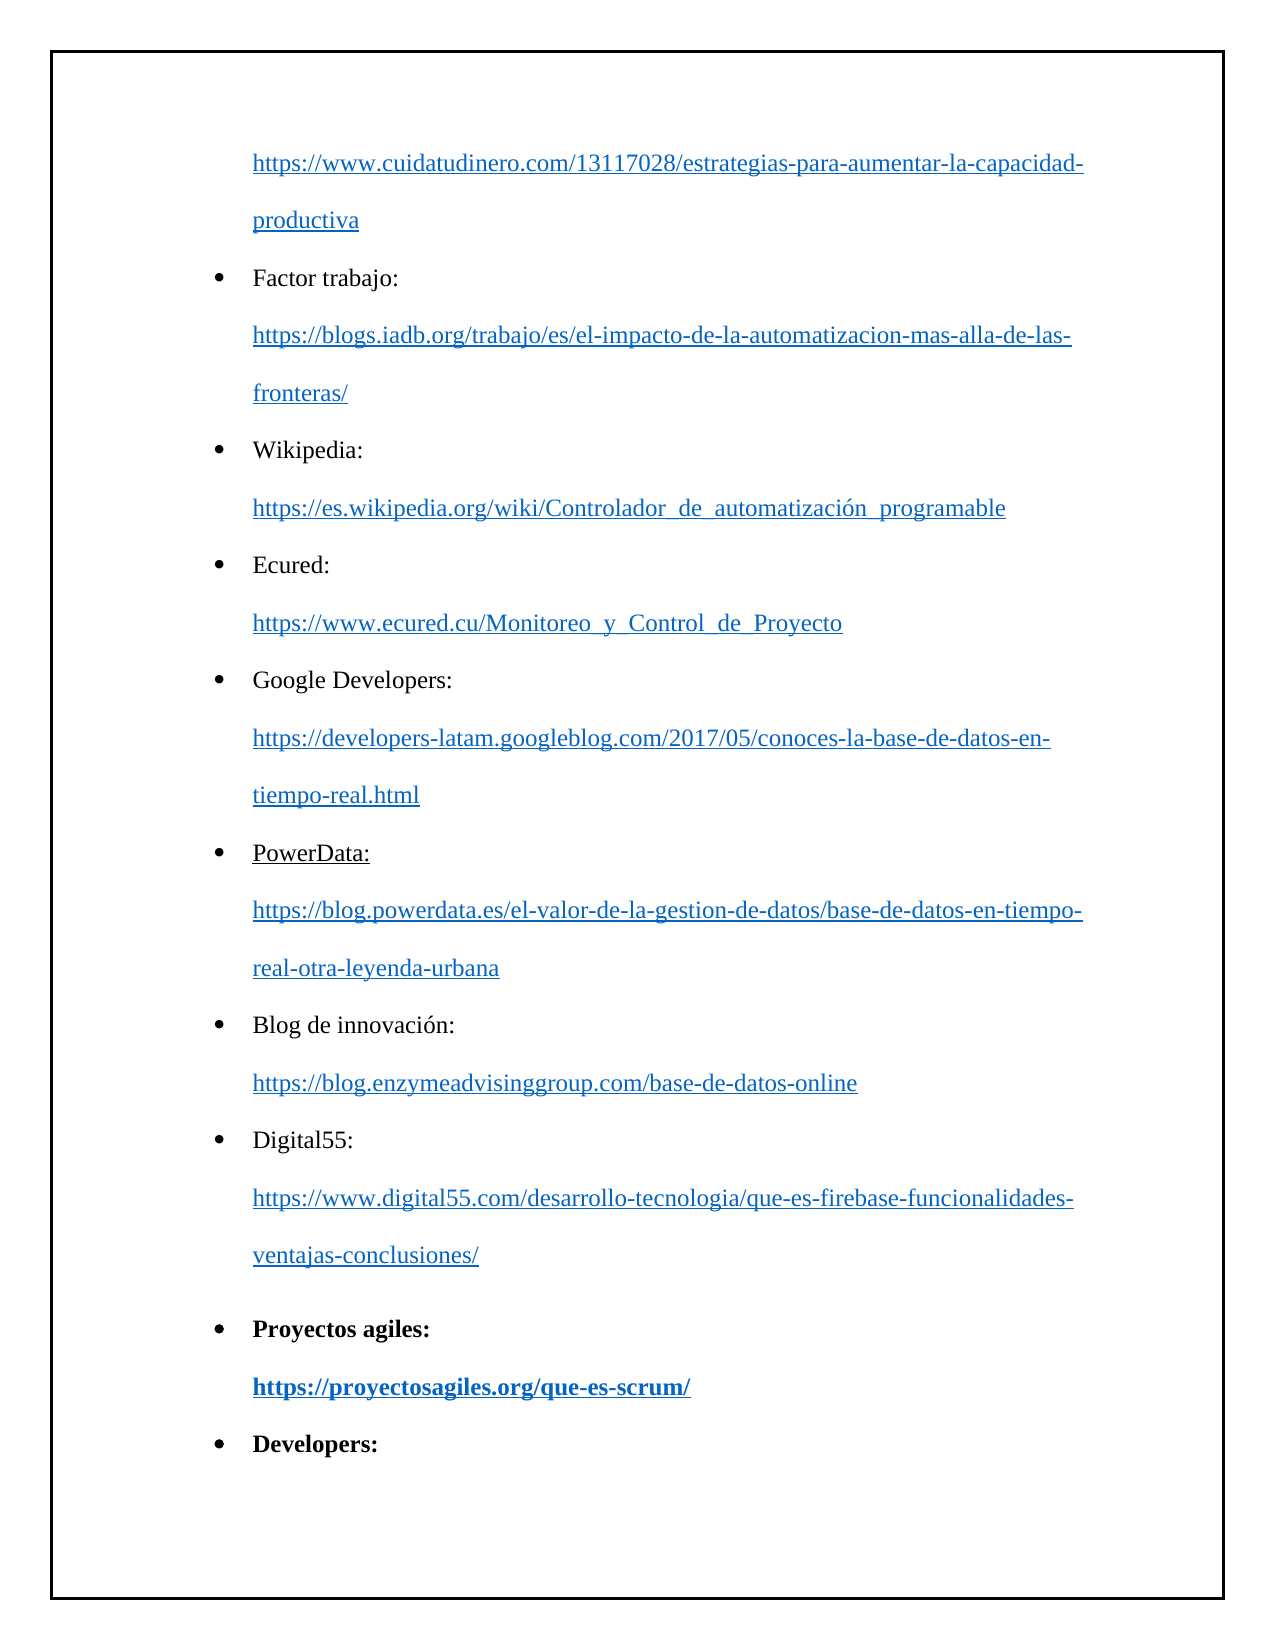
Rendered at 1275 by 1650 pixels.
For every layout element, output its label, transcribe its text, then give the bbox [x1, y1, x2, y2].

list https://www.digital55.com/desarrollo-tecnologia/que-es-firebase-funcionalidades-ventajas-conclusiones/ [252, 1183, 1098, 1269]
list https://es.wikipedia.org/wiki/Controlador_de_automatización_programable [252, 493, 1098, 521]
list https://www.cuidatudinero.com/13117028/estrategias-para-aumentar-la-capacidad-productiva [252, 148, 1098, 234]
list Ecured: [215, 550, 1098, 579]
list https://blogs.iadb.org/trabajo/es/el-impacto-de-la-automatizacion-mas-alla-de-las-fronteras/ [252, 320, 1098, 406]
list https://www.ecured.cu/Monitoreo_y_Control_de_Proyecto [252, 608, 1098, 636]
list PowerData: [215, 838, 1098, 866]
list Google Developers: [215, 665, 1098, 694]
list Proyectos agiles: [215, 1314, 1098, 1343]
list https://developers-latam.googleblog.com/2017/05/conoces-la-base-de-datos-en-tiempo-real.html [252, 723, 1098, 809]
list https://blog.enzymeadvisinggroup.com/base-de-datos-online [252, 1068, 1098, 1096]
list Factor trabajo: [215, 263, 1098, 291]
list Developers: [215, 1429, 1098, 1458]
list Wikipedia: [215, 435, 1098, 464]
list Blog de innovación: [215, 1010, 1098, 1039]
list https://blog.powerdata.es/el-valor-de-la-gestion-de-datos/base-de-datos-en-tiempo-real-otra-leyenda-urbana [252, 895, 1098, 981]
text https://proyectosagiles.org/que-es-scrum/ [252, 1372, 1098, 1401]
list Digital55: [215, 1125, 1098, 1154]
